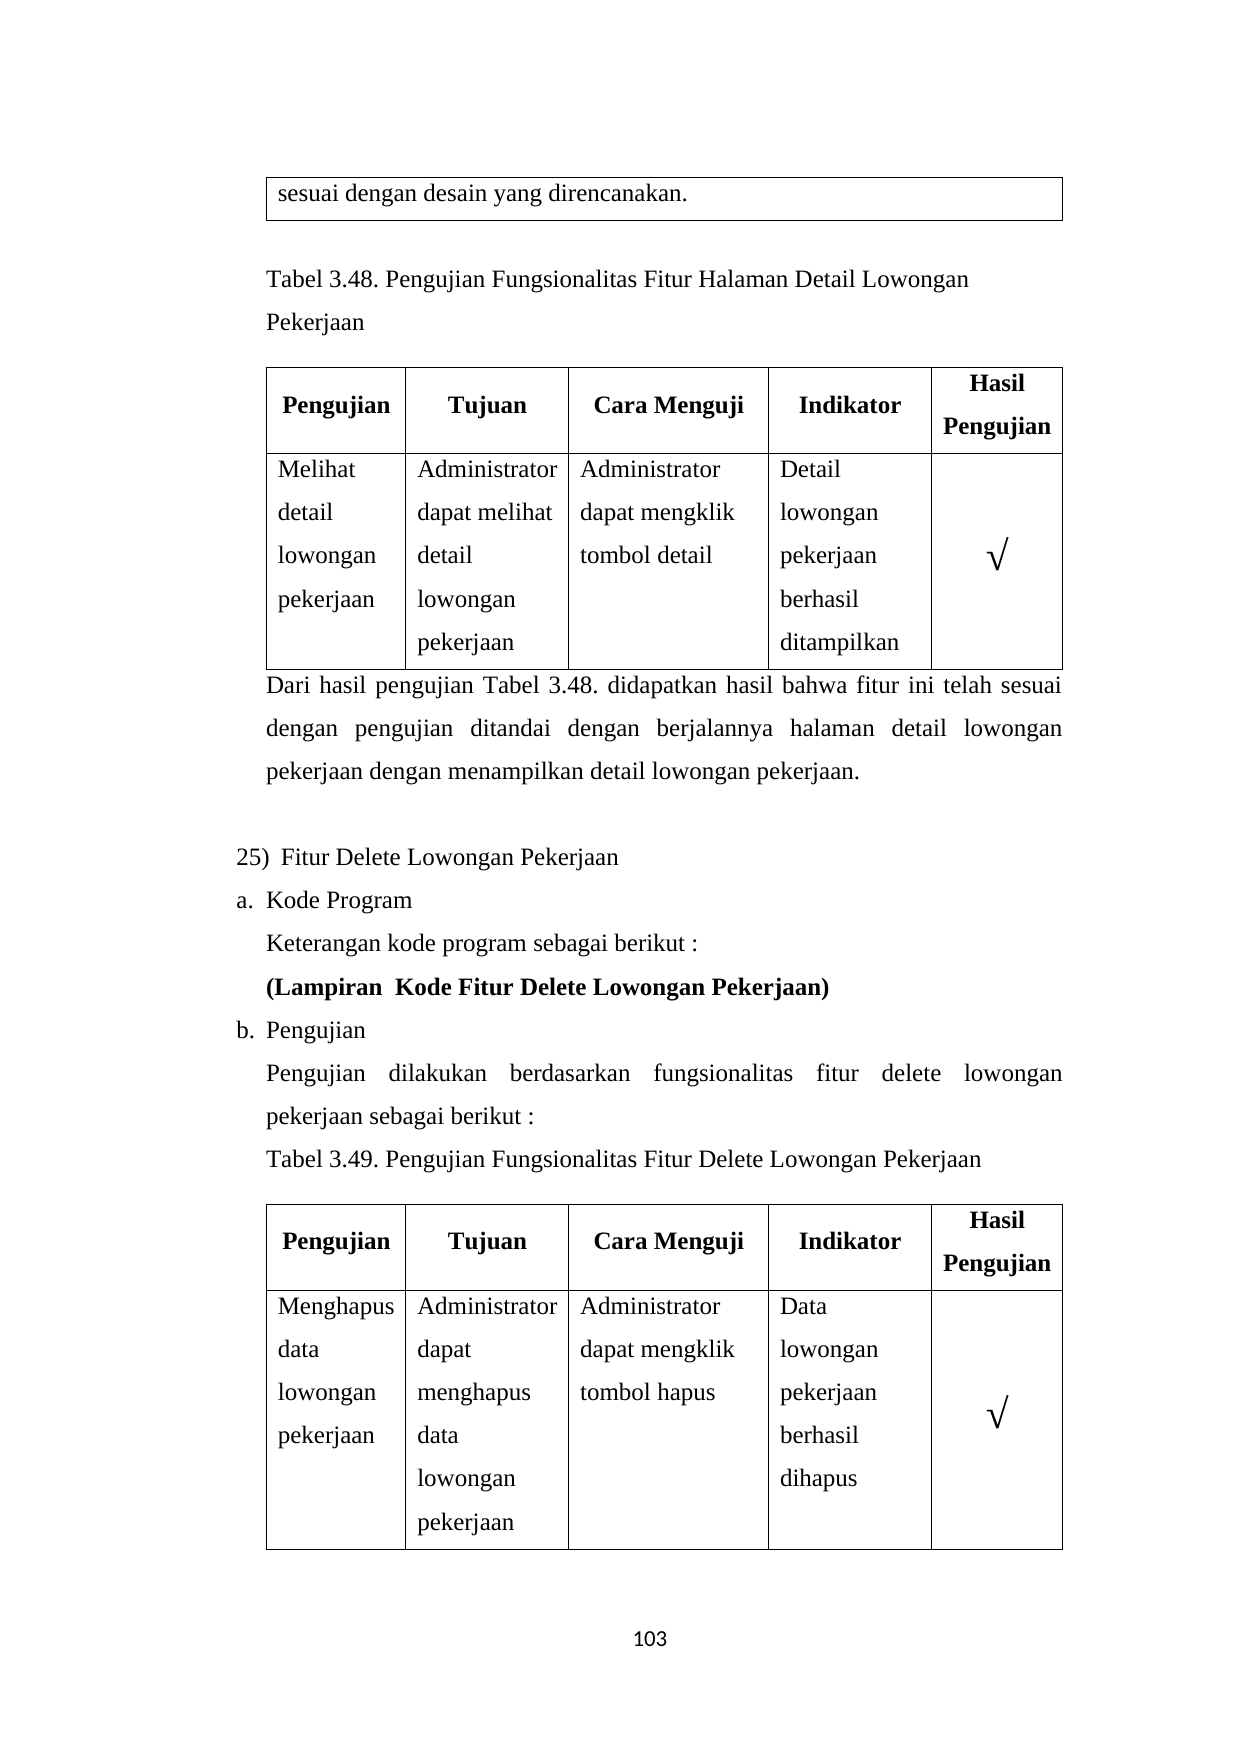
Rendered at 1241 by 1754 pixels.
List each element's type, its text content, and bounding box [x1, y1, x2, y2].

list Tabel 3.49. Pengujian Fungsionalitas Fitur Delete Lowongan Pekerjaan [266, 1144, 1063, 1173]
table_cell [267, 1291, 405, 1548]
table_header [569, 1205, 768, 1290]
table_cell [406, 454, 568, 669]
list Dari hasil pengujian Tabel 3.48. didapatkan hasil bahwa fitur ini telah sesuai dengan pengujian ditandai dengan berjalannya halaman detail lowongan pekerjaan dengan menampilkan detail lowongan pekerjaan. [266, 670, 1063, 785]
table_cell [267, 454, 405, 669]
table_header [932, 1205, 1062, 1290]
list Pengujian dilakukan berdasarkan fungsionalitas fitur delete lowongan pekerjaan sebagai berikut : [266, 1058, 1063, 1130]
list Fitur Delete Lowongan Pekerjaan [236, 842, 1063, 871]
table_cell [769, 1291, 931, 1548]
list Kode Program [236, 885, 1063, 914]
list (Lampiran Kode Fitur Delete Lowongan Pekerjaan) [266, 972, 1063, 1000]
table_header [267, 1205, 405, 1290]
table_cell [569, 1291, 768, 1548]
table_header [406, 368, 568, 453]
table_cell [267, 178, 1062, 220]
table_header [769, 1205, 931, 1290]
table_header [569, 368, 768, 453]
list Keterangan kode program sebagai berikut : [266, 928, 1063, 957]
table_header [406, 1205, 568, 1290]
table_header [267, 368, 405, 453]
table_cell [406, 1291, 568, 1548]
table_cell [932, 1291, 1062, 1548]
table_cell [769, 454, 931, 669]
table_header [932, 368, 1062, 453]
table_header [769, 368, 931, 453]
list Tabel 3.48. Pengujian Fungsionalitas Fitur Halaman Detail Lowongan Pekerjaan [266, 264, 1063, 336]
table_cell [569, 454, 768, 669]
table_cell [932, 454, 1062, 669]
list Pengujian [236, 1015, 1063, 1043]
